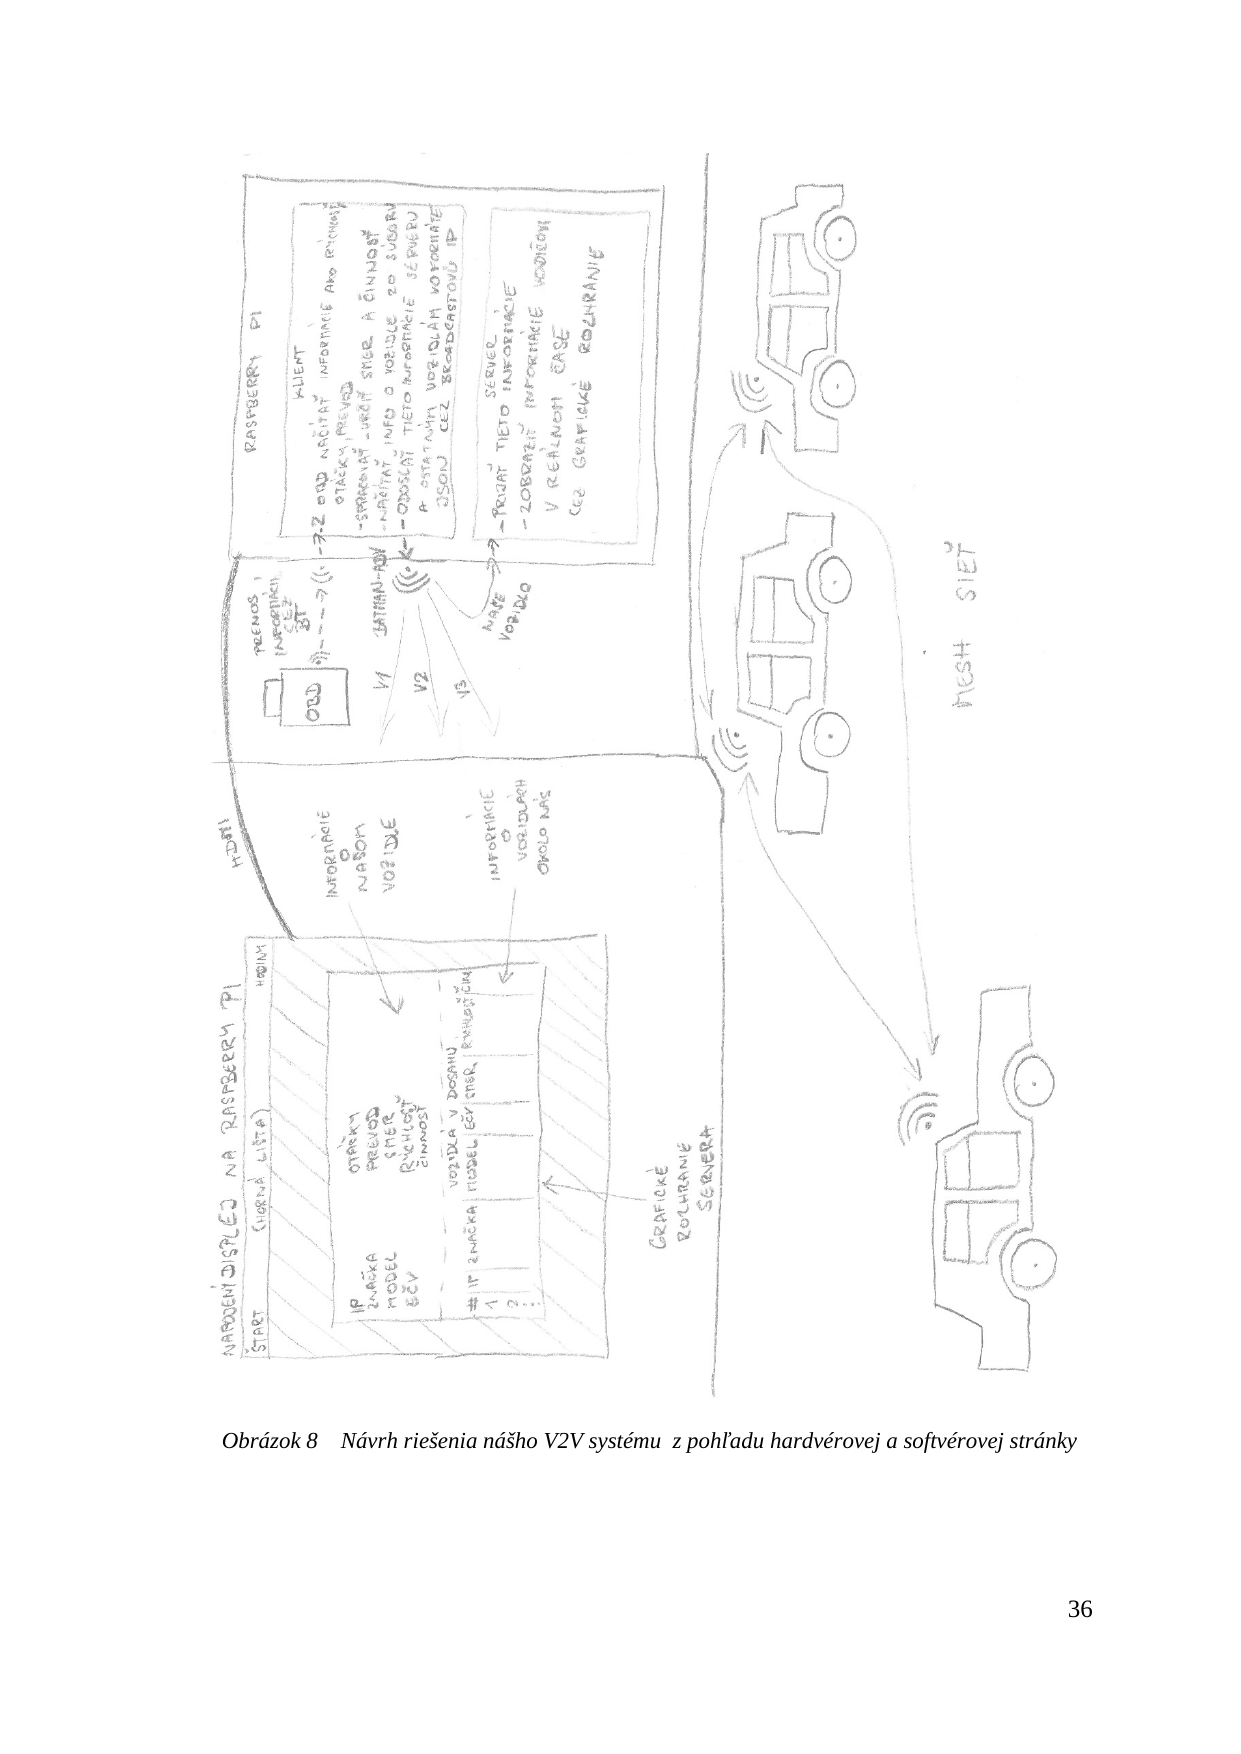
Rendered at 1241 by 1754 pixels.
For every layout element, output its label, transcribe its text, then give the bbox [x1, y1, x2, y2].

picture [206, 147, 1093, 1401]
